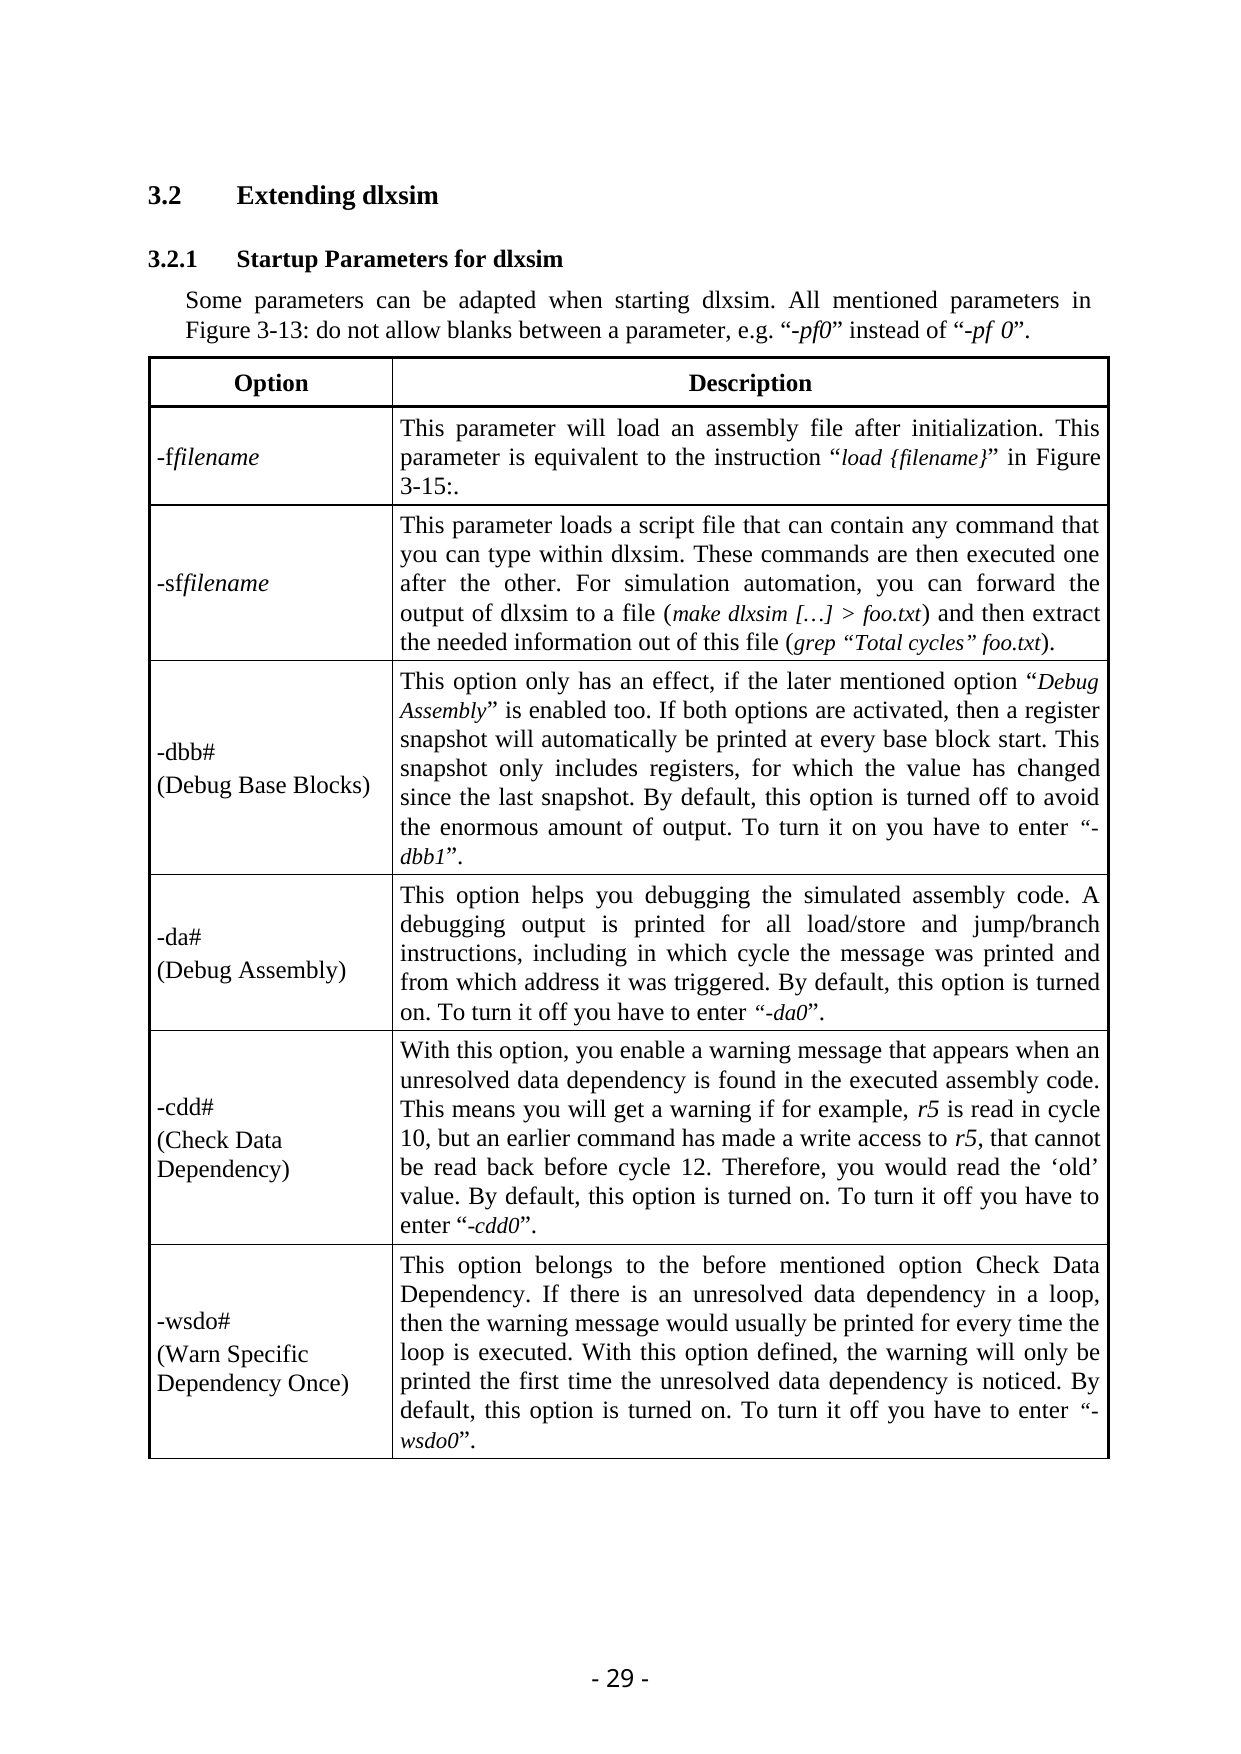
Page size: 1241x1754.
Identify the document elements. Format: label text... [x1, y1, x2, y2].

subtitle Extending dlxsim [148, 173, 1092, 210]
table_cell This option belongs to the before mentioned option Check Data Dependency. If there is an unresolved data dependency in a loop, then the warning message would usually be printed for every time the loop is executed. With this option defined, the warning will only be printed the first time the unresolved data dependency is noticed. By default, this option is turned on. To turn it off you have to enter “-wsdo0”. [393, 1245, 1107, 1458]
table_cell This option only has an effect, if the later mentioned option “Debug Assembly” is enabled too. If both options are activated, then a register snapshot will automatically be printed at every base block start. This snapshot only includes registers, for which the value has changed since the last snapshot. By default, this option is turned off to avoid the enormous amount of output. To turn it on you have to enter “-dbb1”. [393, 661, 1107, 874]
table_cell This parameter loads a script file that can contain any command that you can type within dlxsim. These commands are then executed one after the other. For simulation automation, you can forward the output of dlxsim to a file (make dlxsim […] > foo.txt) and then extract the needed information out of this file (grep “Total cycles” foo.txt). [393, 506, 1107, 660]
table_cell -cdd# (Check Data Dependency) [151, 1031, 392, 1243]
table_cell This option helps you debugging the simulated assembly code. A debugging output is printed for all load/store and jump/branch instructions, including in which cycle the message was printed and from which address it was triggered. By default, this option is turned on. To turn it off you have to enter “-da0”. [393, 875, 1107, 1029]
table_header Option [151, 359, 392, 405]
table_cell -dbb# (Debug Base Blocks) [151, 661, 392, 874]
table_cell With this option, you enable a warning message that appears when an unresolved data dependency is found in the executed assembly code. This means you will get a warning if for example, r5 is read in cycle 10, but an earlier command has made a write access to r5, that cannot be read back before cycle 12. Therefore, you would read the ‘old’ value. By default, this option is turned on. To turn it off you have to enter “-cdd0”. [393, 1031, 1107, 1243]
table_cell -ffilename [151, 408, 392, 504]
table_header Description [393, 359, 1107, 405]
table_cell -wsdo# (Warn Specific Dependency Once) [151, 1245, 392, 1458]
table_cell -da# (Debug Assembly) [151, 875, 392, 1029]
table_cell -sffilename [151, 506, 392, 660]
subtitle Startup Parameters for dlxsim [148, 235, 1092, 273]
